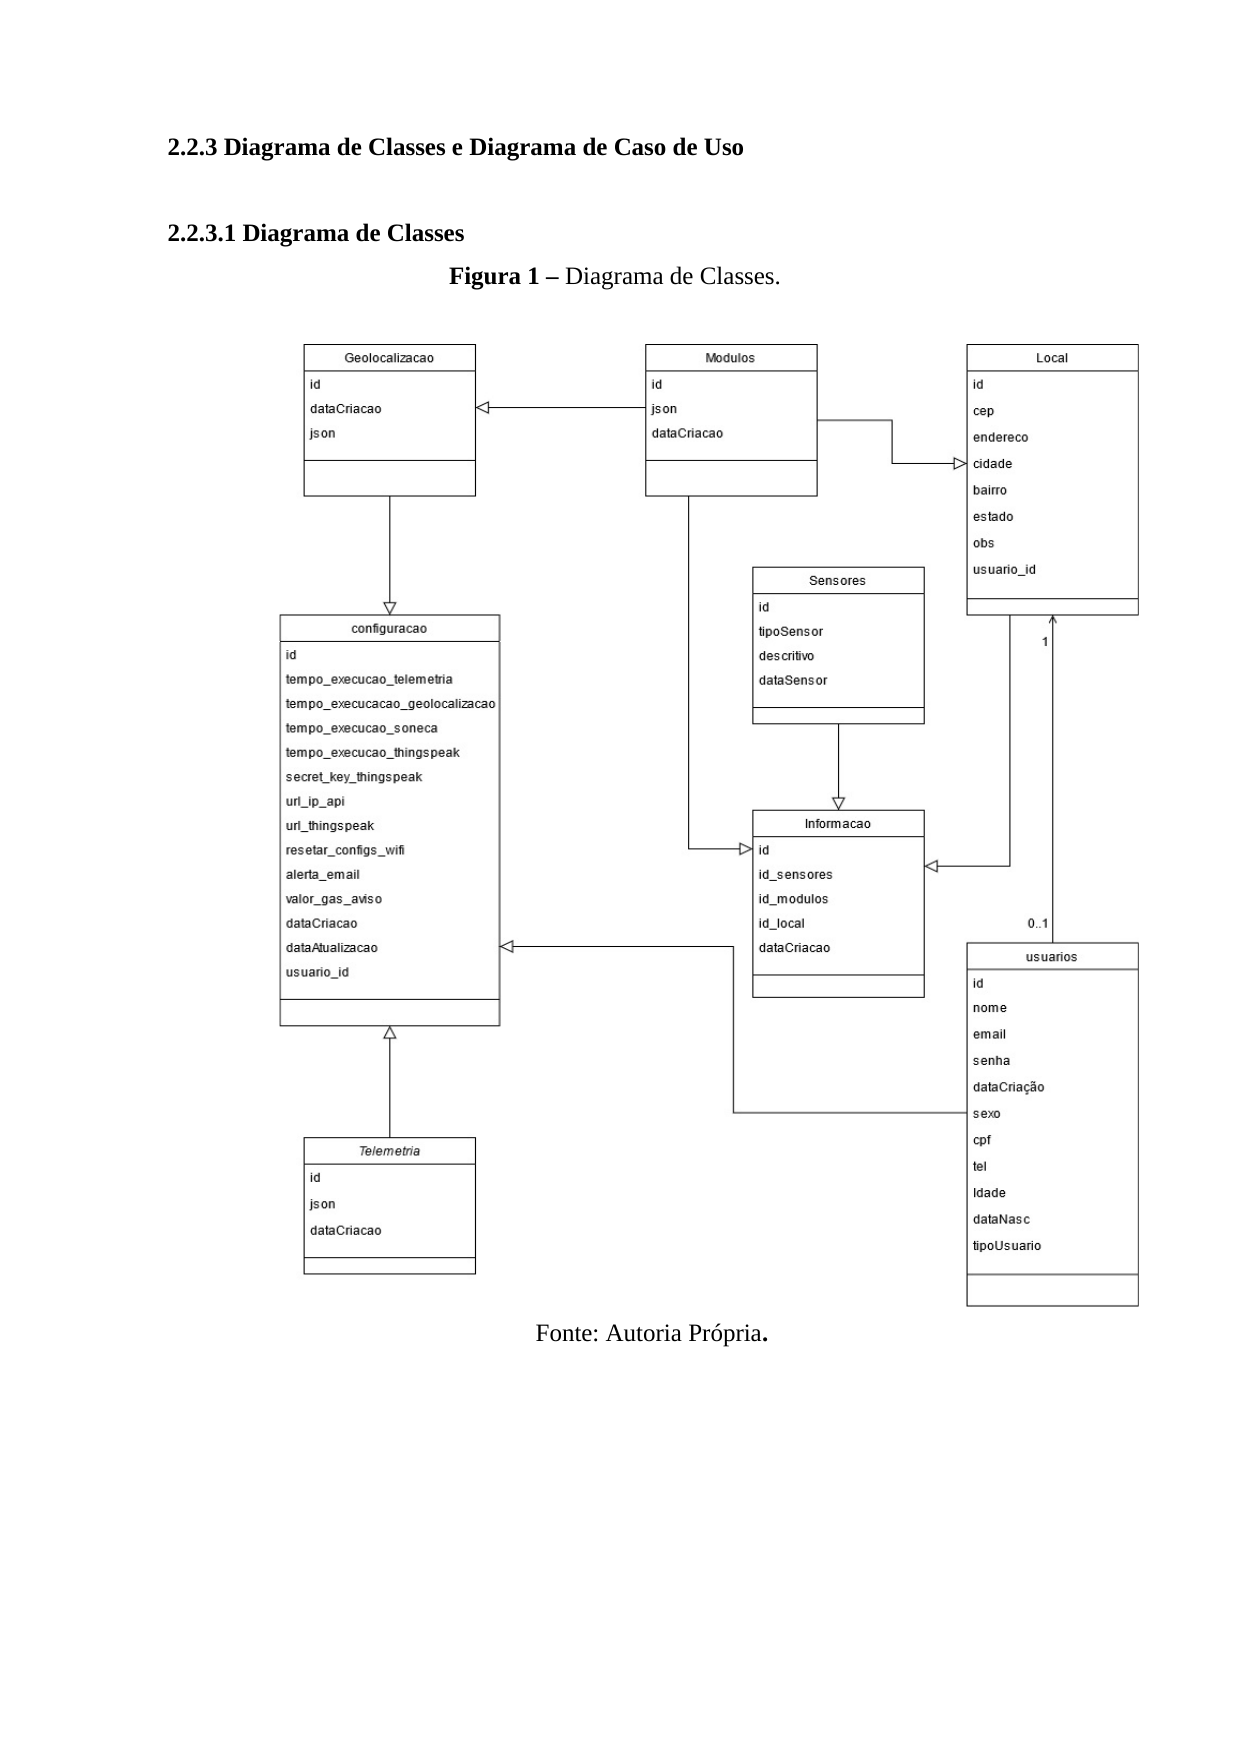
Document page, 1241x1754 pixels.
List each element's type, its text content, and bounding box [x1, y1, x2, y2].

text Figura 1 – Diagrama de Classes. [167, 261, 1062, 290]
picture [279, 344, 1139, 1307]
text 2.2.3.1 Diagrama de Classes [167, 218, 1062, 247]
text 2.2.3 Diagrama de Classes e Diagrama de Caso de Uso [167, 132, 1062, 161]
text Fonte: Autoria Própria. [167, 1307, 1062, 1347]
